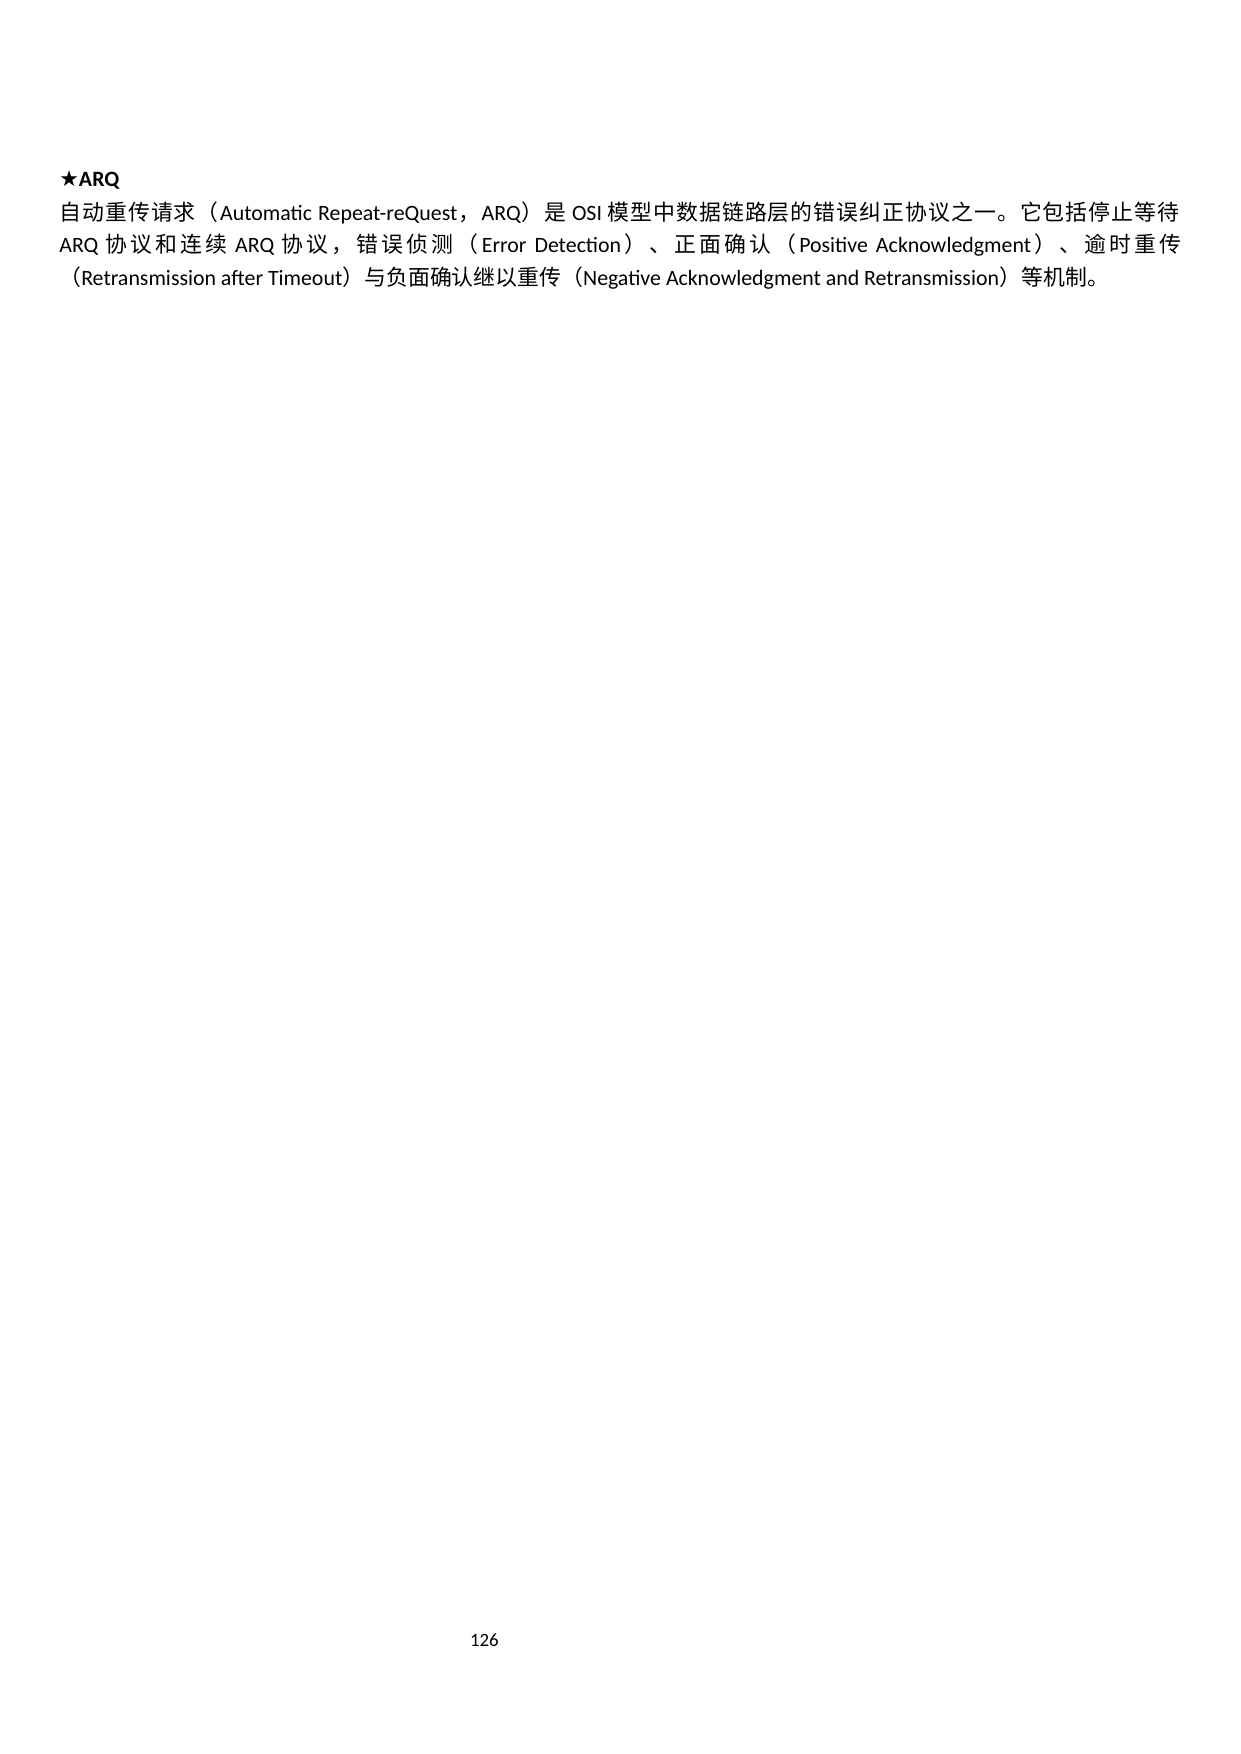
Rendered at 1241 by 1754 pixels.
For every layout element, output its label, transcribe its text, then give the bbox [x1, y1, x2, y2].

text 自动重传请求（Automatic Repeat-reQuest，ARQ）是OSI模型中数据链路层的错误纠正协议之一。它包括停止等待ARQ协议和连续ARQ协议，错误侦测（Error Detection）、正面确认（Positive Acknowledgment）、逾时重传（Retransmission after Timeout）与负面确认继以重传（Negative Acknowledgment and Retransmission）等机制。 [59, 194, 1181, 292]
text ★ARQ [59, 162, 1181, 194]
